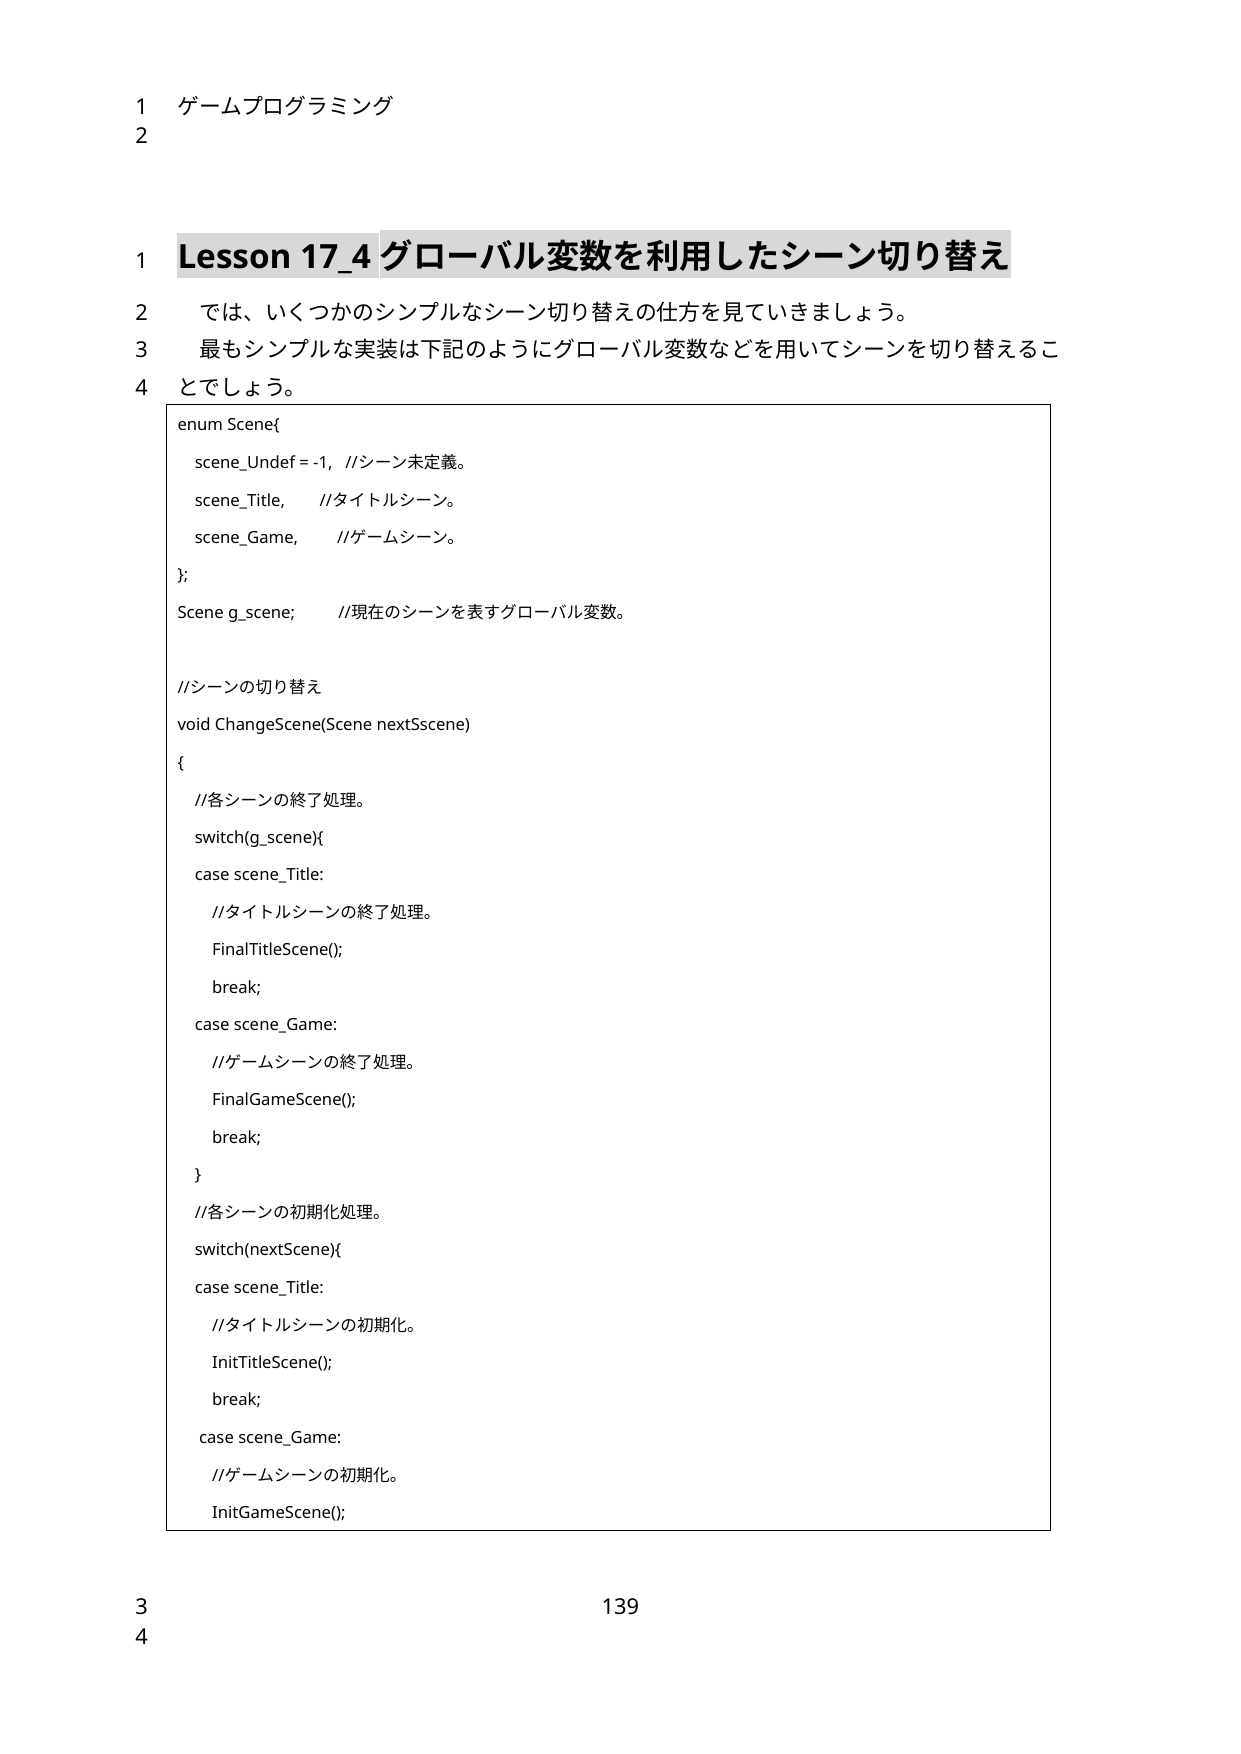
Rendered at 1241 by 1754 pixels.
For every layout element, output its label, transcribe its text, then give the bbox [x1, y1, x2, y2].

text では、いくつかのシンプルなシーン切り替えの仕方を見ていきましょう。 [177, 292, 1063, 329]
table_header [167, 405, 1050, 1530]
text 最もシンプルな実装は下記のようにグローバル変数などを用いてシーンを切り替えることでしょう。 [177, 329, 1063, 404]
subtitle Lesson 17_4 グローバル変数を利用したシーン切り替え [177, 217, 1063, 292]
